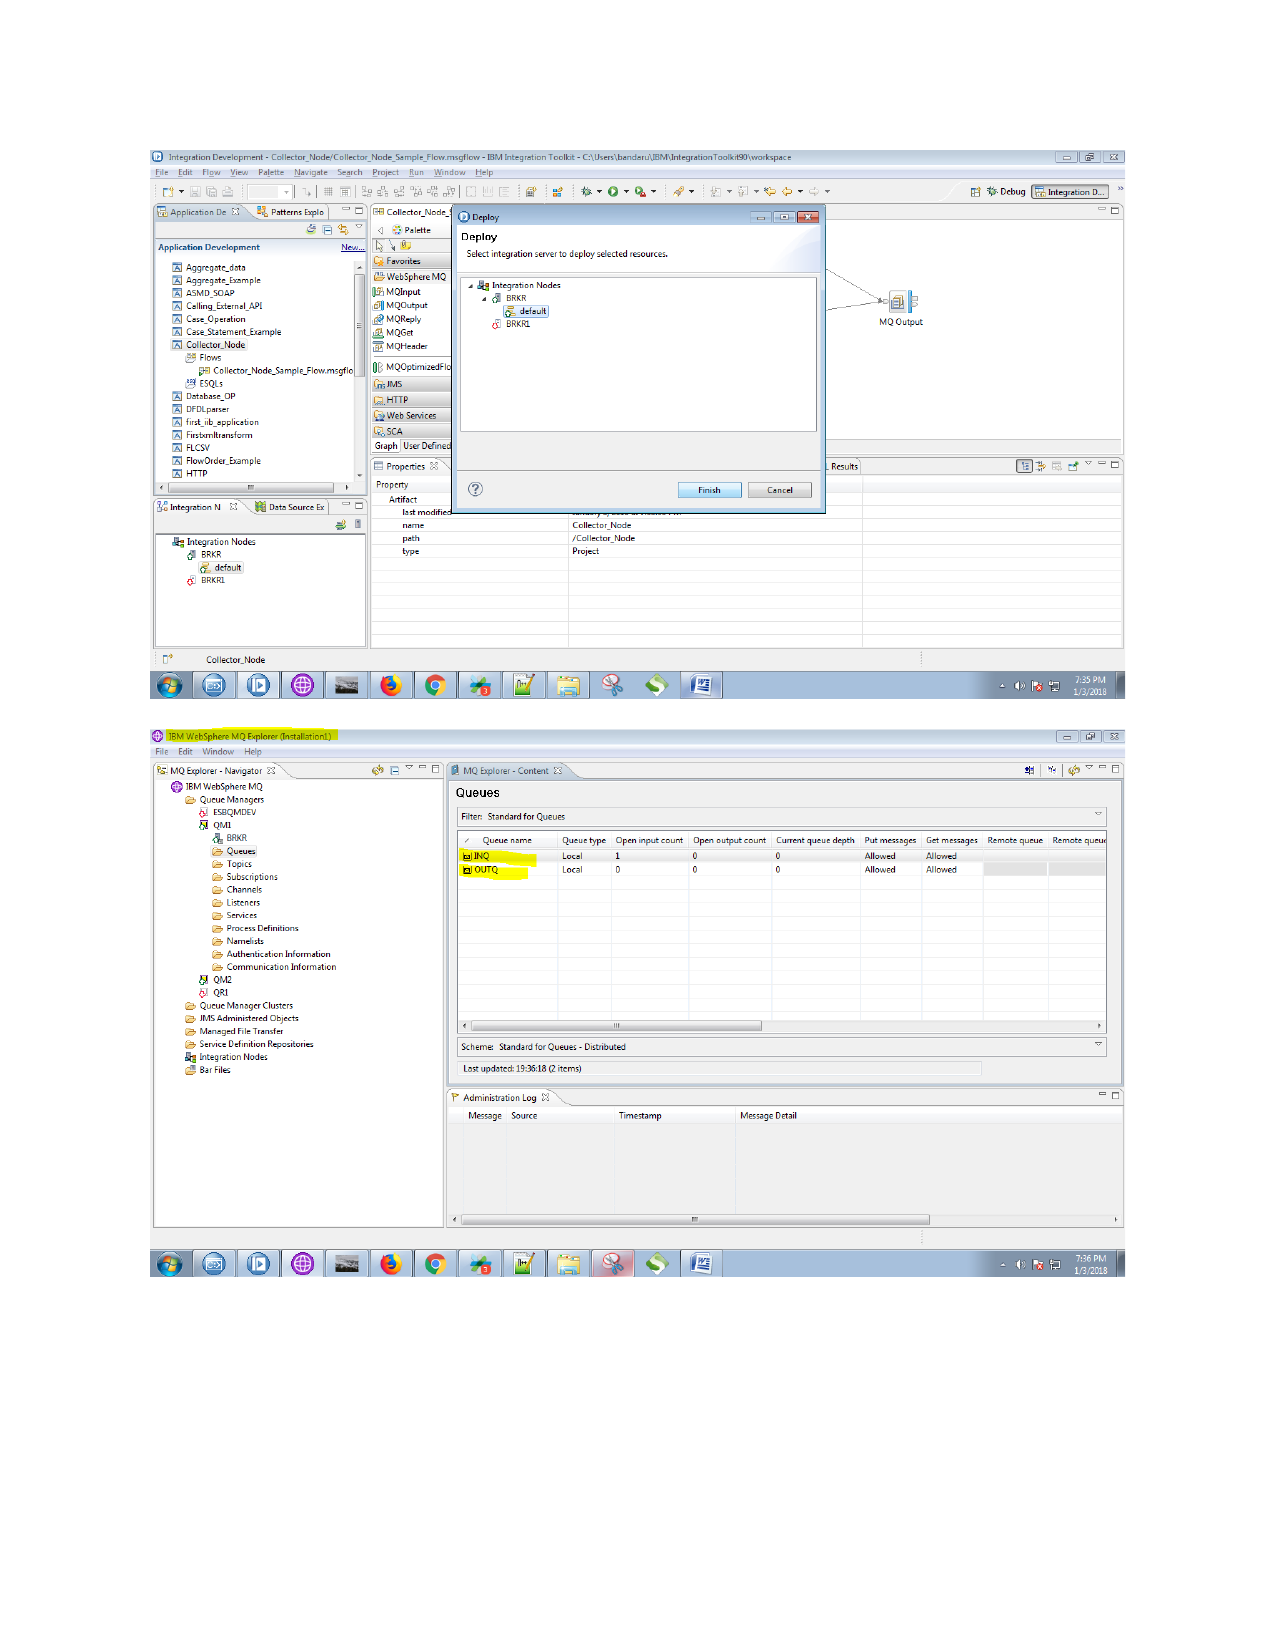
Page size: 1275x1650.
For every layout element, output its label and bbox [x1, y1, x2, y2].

picture [150, 727, 1125, 1277]
picture [150, 150, 1125, 699]
